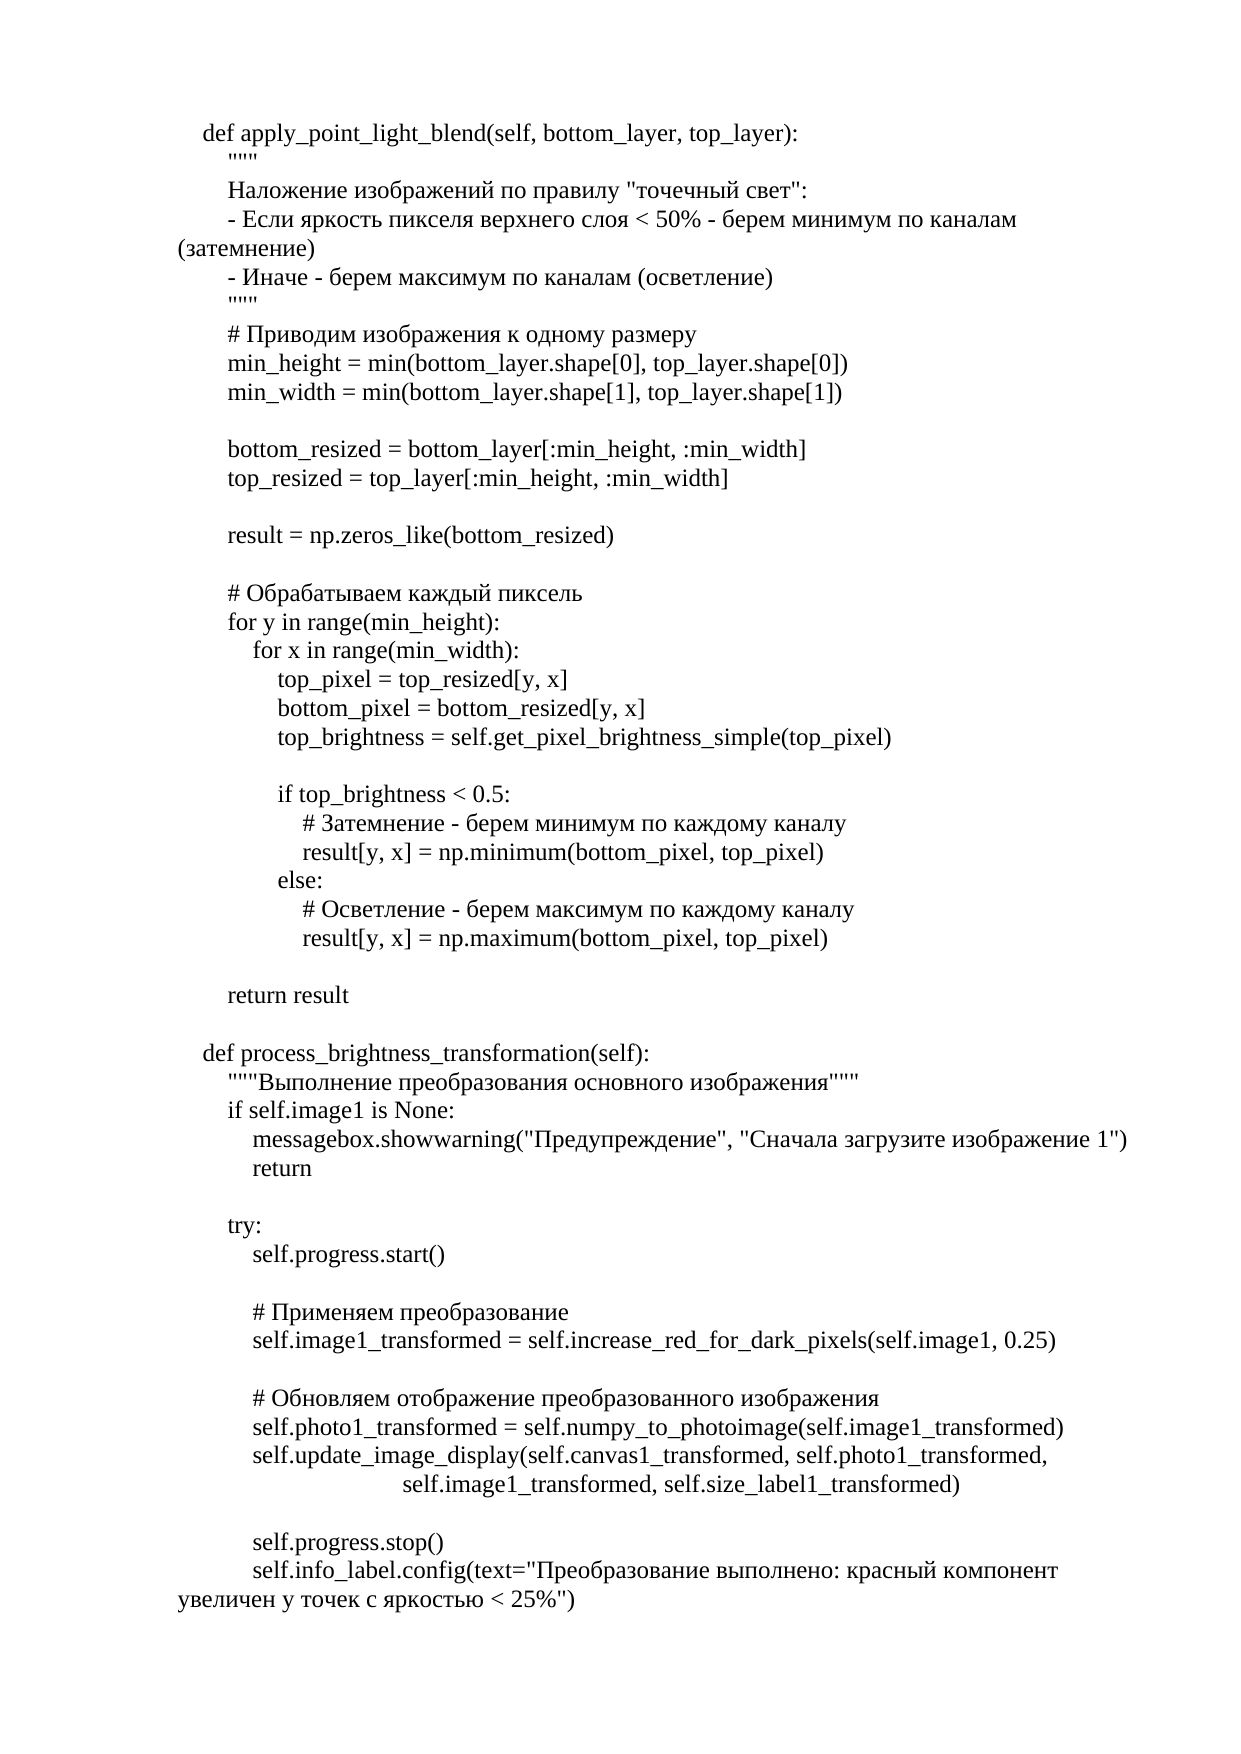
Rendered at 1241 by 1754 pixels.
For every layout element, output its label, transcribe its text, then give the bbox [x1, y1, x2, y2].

text # Осветление - берем максимум по каждому каналу [177, 894, 1152, 923]
text self.image1_transformed, self.size_label1_transformed) [177, 1469, 1152, 1498]
text self.image1_transformed = self.increase_red_for_dark_pixels(self.image1, 0.25) [177, 1326, 1152, 1354]
text self.progress.stop() [177, 1527, 1152, 1556]
text # Затемнение - берем минимум по каждому каналу [177, 808, 1152, 837]
text return [177, 1153, 1152, 1182]
text """Выполнение преобразования основного изображения""" [177, 1067, 1152, 1096]
text if top_brightness < 0.5: [177, 779, 1152, 808]
text top_resized = top_layer[:min_height, :min_width] [177, 463, 1152, 492]
text top_brightness = self.get_pixel_brightness_simple(top_pixel) [177, 722, 1152, 751]
text # Применяем преобразование [177, 1297, 1152, 1326]
text top_pixel = top_resized[y, x] [177, 664, 1152, 693]
text # Приводим изображения к одному размеру [177, 319, 1152, 348]
text self.photo1_transformed = self.numpy_to_photoimage(self.image1_transformed) [177, 1412, 1152, 1441]
text bottom_resized = bottom_layer[:min_height, :min_width] [177, 434, 1152, 463]
text for x in range(min_width): [177, 636, 1152, 664]
text result[y, x] = np.minimum(bottom_pixel, top_pixel) [177, 837, 1152, 866]
text self.info_label.config(text="Преобразование выполнено: красный компонент увеличен у точек с яркостью < 25%") [177, 1556, 1152, 1613]
text # Обновляем отображение преобразованного изображения [177, 1383, 1152, 1412]
text - Если яркость пикселя верхнего слоя < 50% - берем минимум по каналам (затемнение) [177, 204, 1152, 262]
text min_height = min(bottom_layer.shape[0], top_layer.shape[0]) [177, 348, 1152, 377]
text def apply_point_light_blend(self, bottom_layer, top_layer): [177, 118, 1152, 147]
text - Иначе - берем максимум по каналам (осветление) [177, 262, 1152, 291]
text self.update_image_display(self.canvas1_transformed, self.photo1_transformed, [177, 1441, 1152, 1469]
text Наложение изображений по правилу "точечный свет": [177, 176, 1152, 204]
text def process_brightness_transformation(self): [177, 1038, 1152, 1067]
text result = np.zeros_like(bottom_resized) [177, 521, 1152, 549]
text if self.image1 is None: [177, 1096, 1152, 1124]
text # Обрабатываем каждый пиксель [177, 578, 1152, 607]
text """ [177, 147, 1152, 176]
text try: [177, 1211, 1152, 1239]
text return result [177, 981, 1152, 1009]
text bottom_pixel = bottom_resized[y, x] [177, 693, 1152, 722]
text """ [177, 291, 1152, 319]
text min_width = min(bottom_layer.shape[1], top_layer.shape[1]) [177, 377, 1152, 406]
text for y in range(min_height): [177, 607, 1152, 636]
text else: [177, 866, 1152, 894]
text messagebox.showwarning("Предупреждение", "Сначала загрузите изображение 1") [177, 1124, 1152, 1153]
text result[y, x] = np.maximum(bottom_pixel, top_pixel) [177, 923, 1152, 952]
text self.progress.start() [177, 1239, 1152, 1268]
